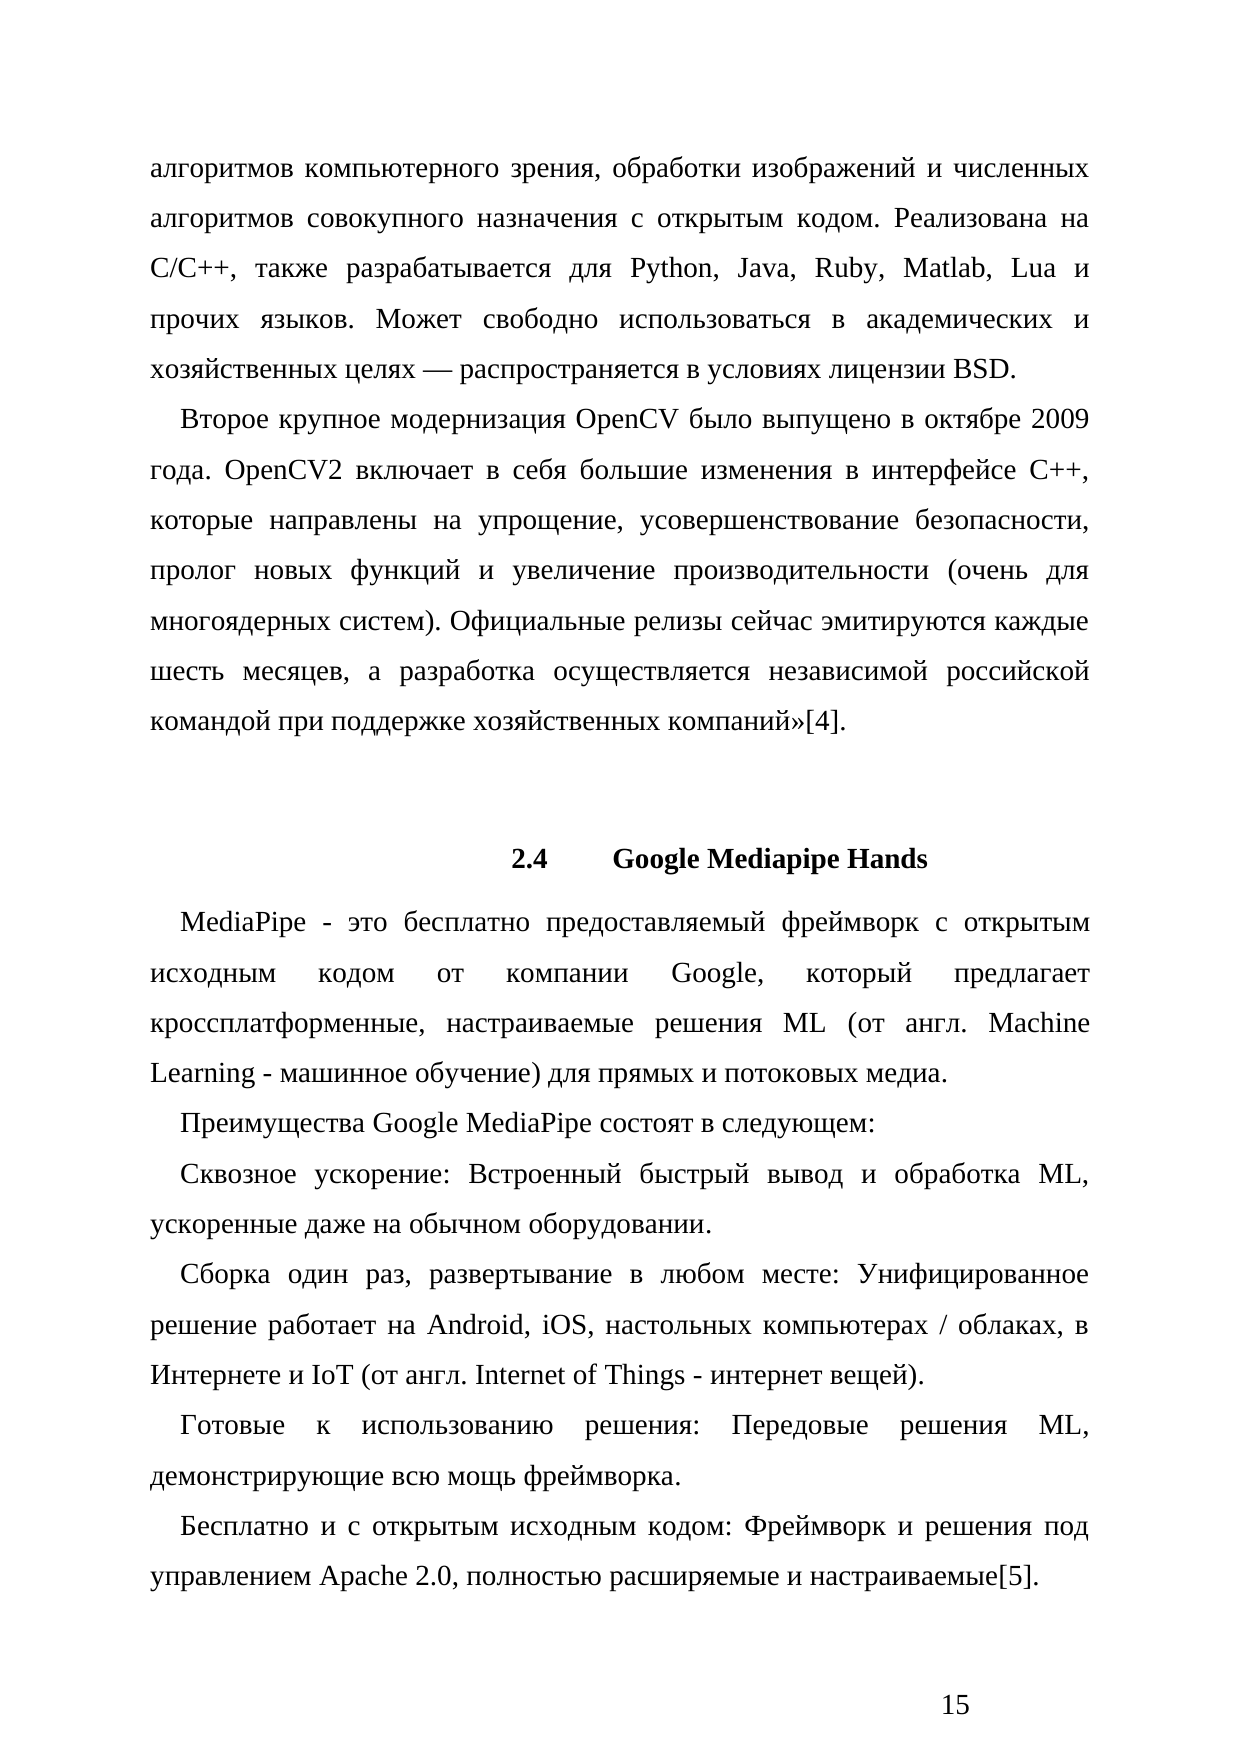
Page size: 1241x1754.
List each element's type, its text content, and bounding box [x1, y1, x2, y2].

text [150, 150, 1090, 385]
text Сквозное ускорение: Встроенный быстрый вывод и обработка ML, ускоренные даже на обычном оборудовании. [150, 1156, 1090, 1240]
text MediaPipe - это бесплатно предоставляемый фреймворк с открытым исходным кодом от компании Google, который предлагает кроссплатформенные, настраиваемые решения ML (от англ. Machine Learning - машинное обучение) для прямых и потоковых медиа. [150, 904, 1090, 1089]
text Бесплатно и с открытым исходным кодом: Фреймворк и решения под управлением Apache 2.0, полностью расширяемые и настраиваемые[5]. [150, 1508, 1090, 1592]
text Готовые к использованию решения: Передовые решения ML, демонстрирующие всю мощь фреймворка. [150, 1407, 1090, 1491]
subtitle Google Mediapipe Hands [319, 842, 1090, 875]
text Второе крупное модернизация OpenCV было выпущено в октябре 2009 года. OpenCV2 включает в себя большие изменения в интерфейсе C++, которые направлены на упрощение, усовершенствование безопасности, пролог новых функций и увеличение производительности (очень для многоядерных систем). Официальные релизы сейчас эмитируются каждые шесть месяцев, а разработка осуществляется независимой российской командой при поддержке хозяйственных компаний»[4]. [150, 402, 1090, 737]
text Сборка один раз, развертывание в любом месте: Унифицированное решение работает на Android, iOS, настольных компьютерах / облаках, в Интернете и IoT (от англ. Internet of Things - интернет вещей). [150, 1257, 1090, 1391]
text Преимущества Google MediaPipe состоят в следующем: [150, 1106, 1090, 1139]
